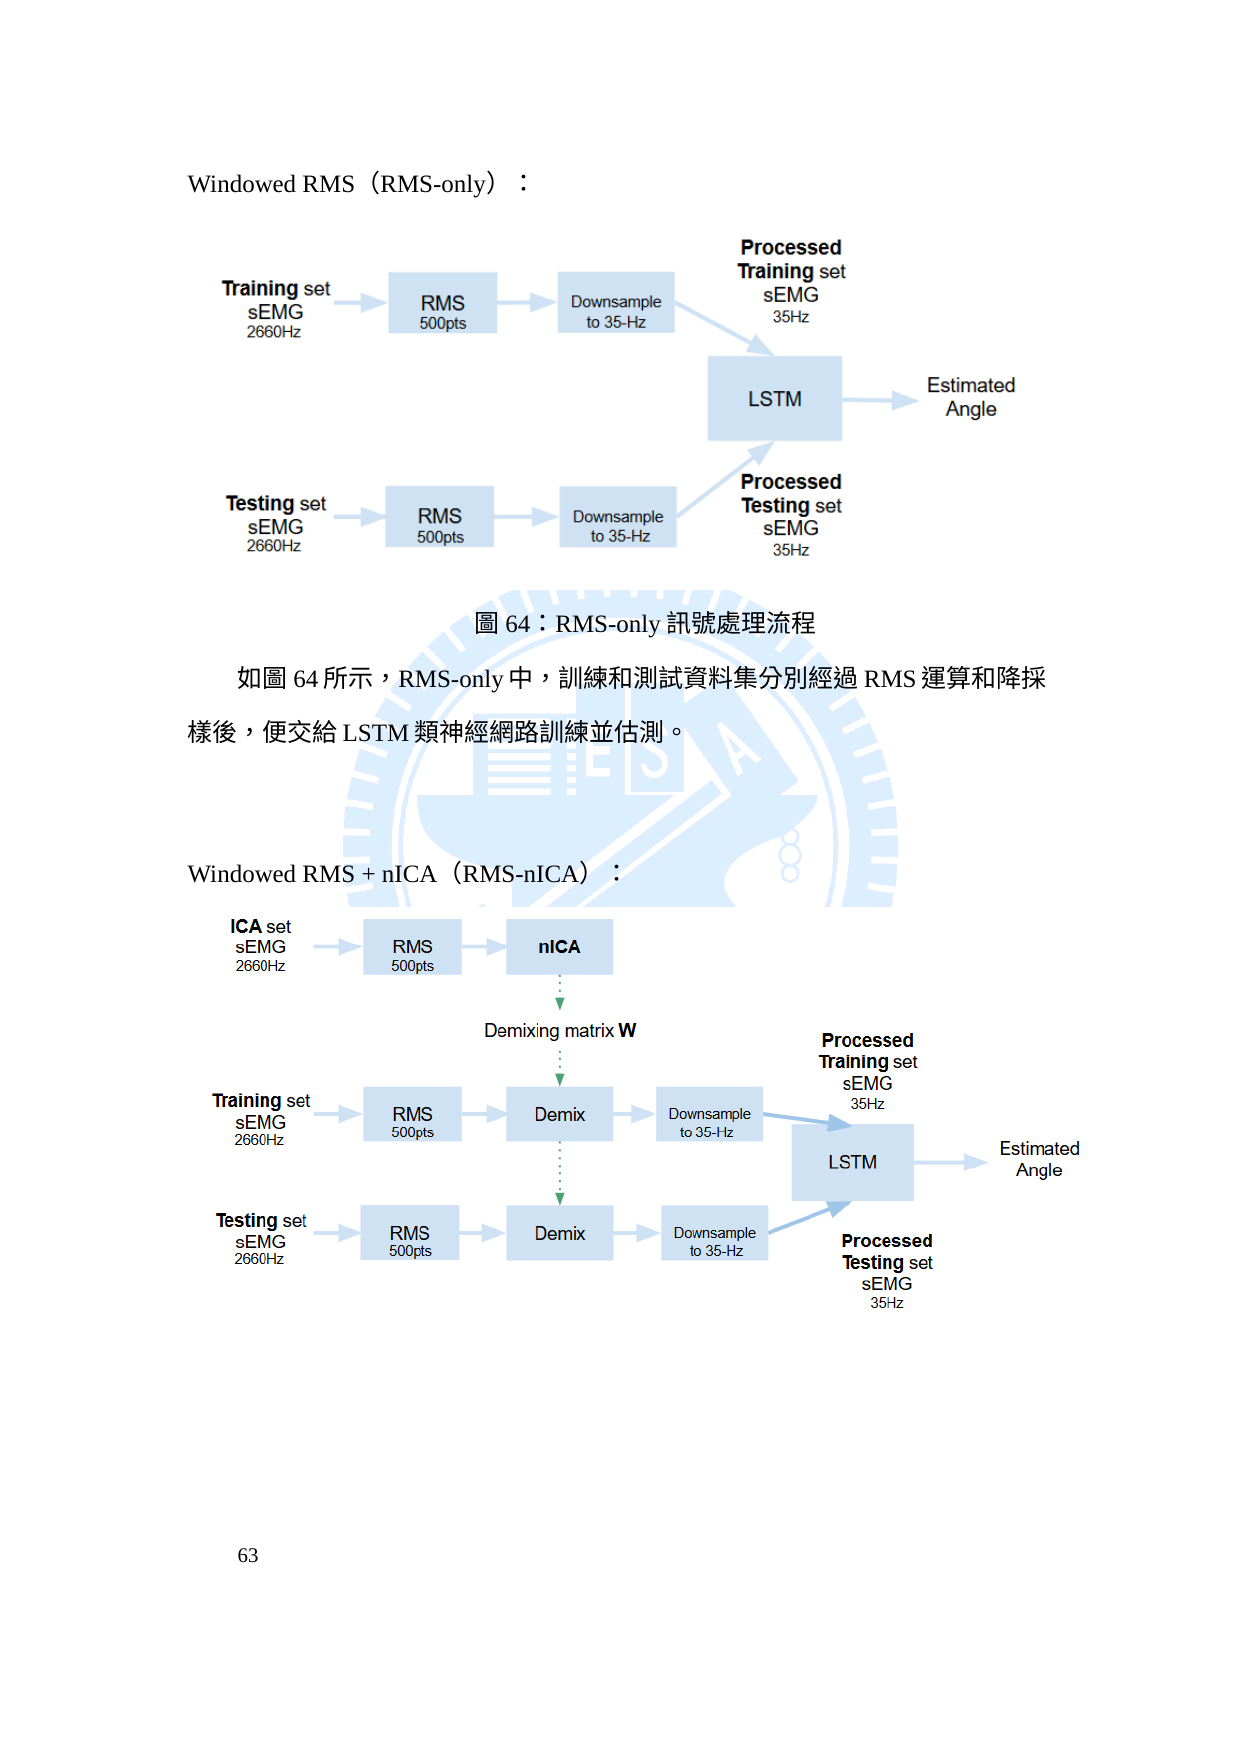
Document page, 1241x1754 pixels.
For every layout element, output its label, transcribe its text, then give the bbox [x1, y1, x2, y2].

text 如圖 64所示，RMS-only中，訓練和測試資料集分別經過RMS運算和降採樣後，便交給LSTM類神經網路訓練並估測。 [187, 658, 1053, 749]
text Windowed RMS（RMS-only）： [187, 163, 1053, 199]
text Windowed RMS + nICA（RMS-nICA）： [187, 853, 1053, 889]
picture [187, 217, 1053, 590]
picture [187, 907, 1084, 1318]
text 圖 64：RMS-only訊號處理流程 [187, 604, 1053, 640]
